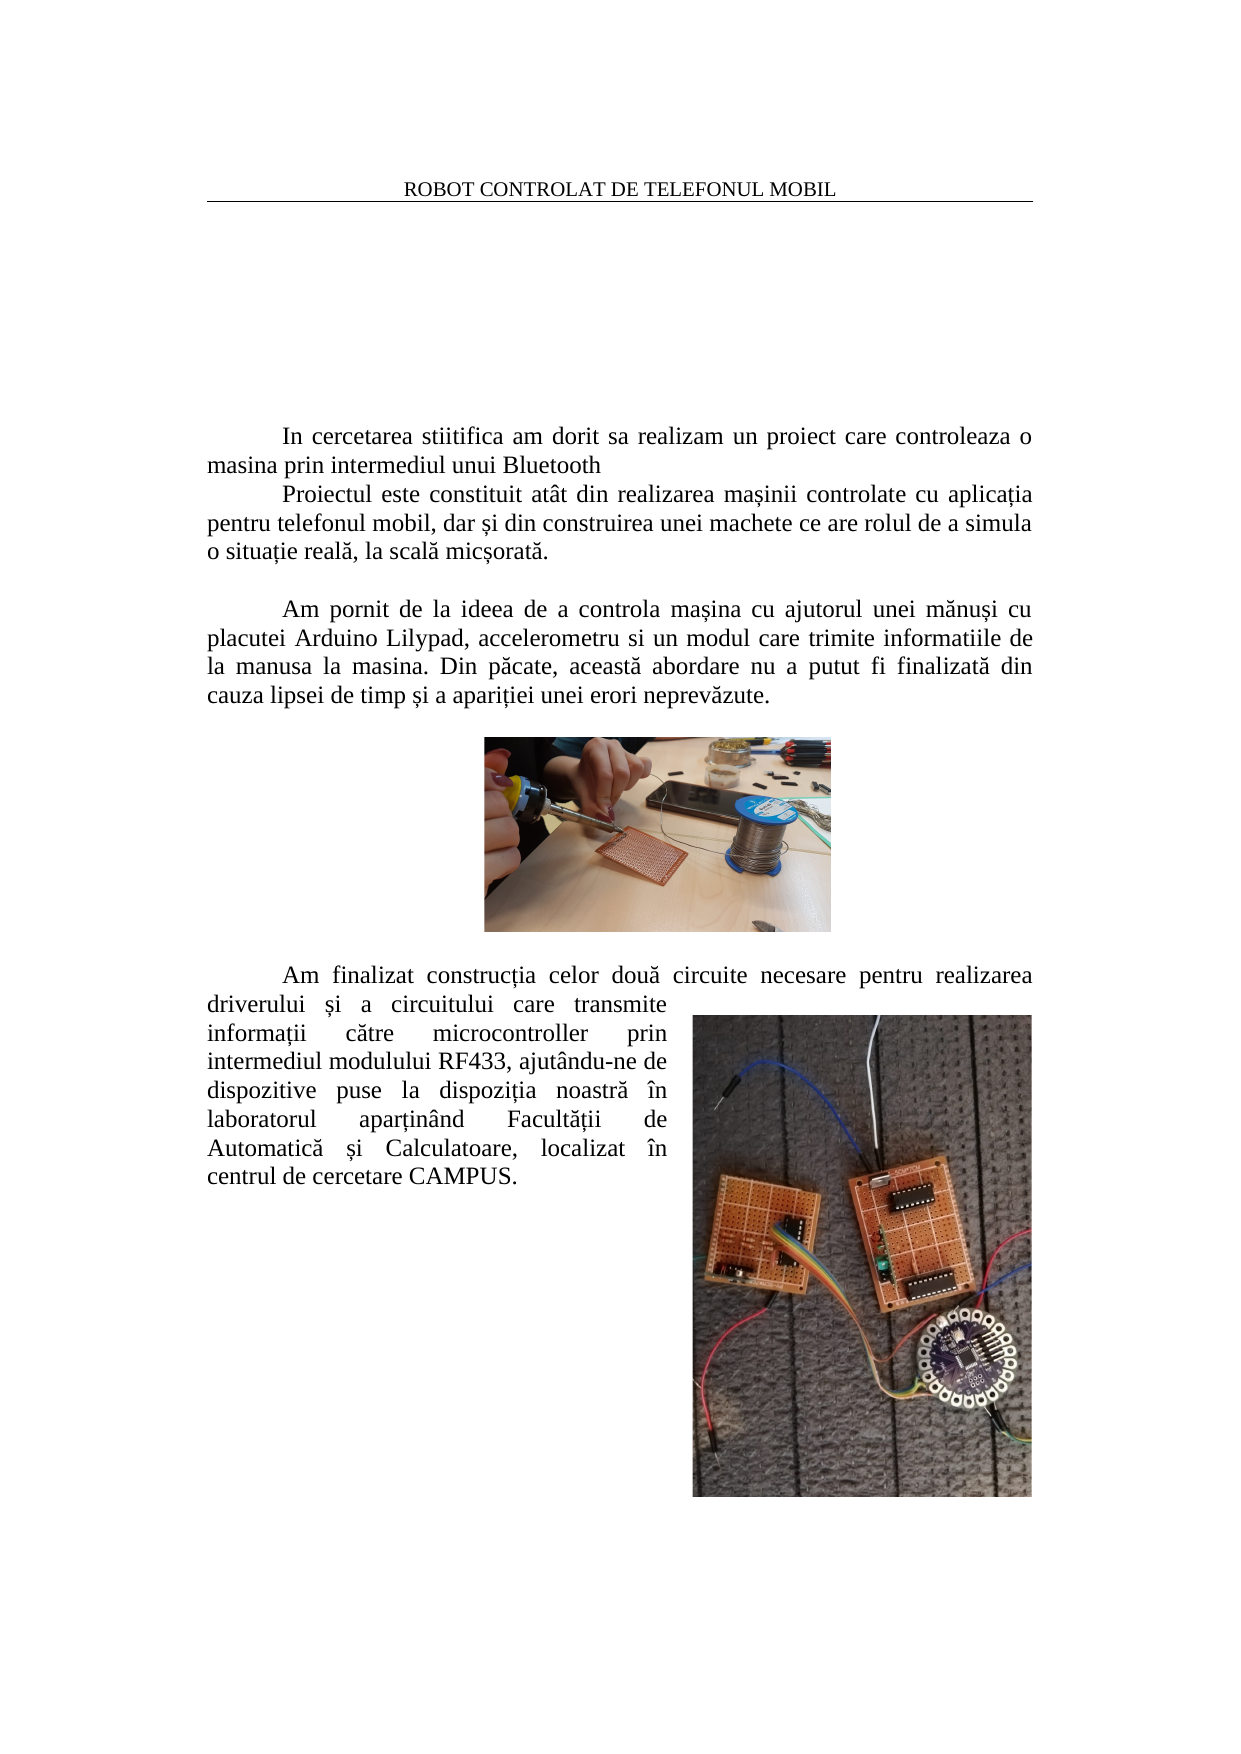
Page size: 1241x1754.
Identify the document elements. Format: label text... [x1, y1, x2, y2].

text Am pornit de la ideea de a controla mașina cu ajutorul unei mănuși cu placutei Arduino Lilypad, accelerometru si un modul care trimite informatiile de la manusa la masina. Din păcate, această abordare nu a putut fi finalizată din cauza lipsei de timp și a apariției unei erori neprevăzute. [207, 594, 1033, 709]
text In cercetarea stiitifica am dorit sa realizam un proiect care controleaza o masina prin intermediul unui Bluetooth [207, 421, 1033, 479]
text Am finalizat construcția celor două circuite necesare pentru realizarea driverului și a circuitului care transmite informații către microcontroller prin intermediul modulului RF433, ajutându-ne de dispozitive puse la dispoziția noastră în laboratorul aparținând Facultății de Automatică și Calculatoare, localizat în centrul de cercetare CAMPUS. [207, 960, 1033, 1190]
picture [484, 737, 831, 932]
picture [692, 1015, 1032, 1497]
text Proiectul este constituit atât din realizarea mașinii controlate cu aplicația pentru telefonul mobil, dar și din construirea unei machete ce are rolul de a simula o situație reală, la scală micșorată. [207, 479, 1033, 565]
